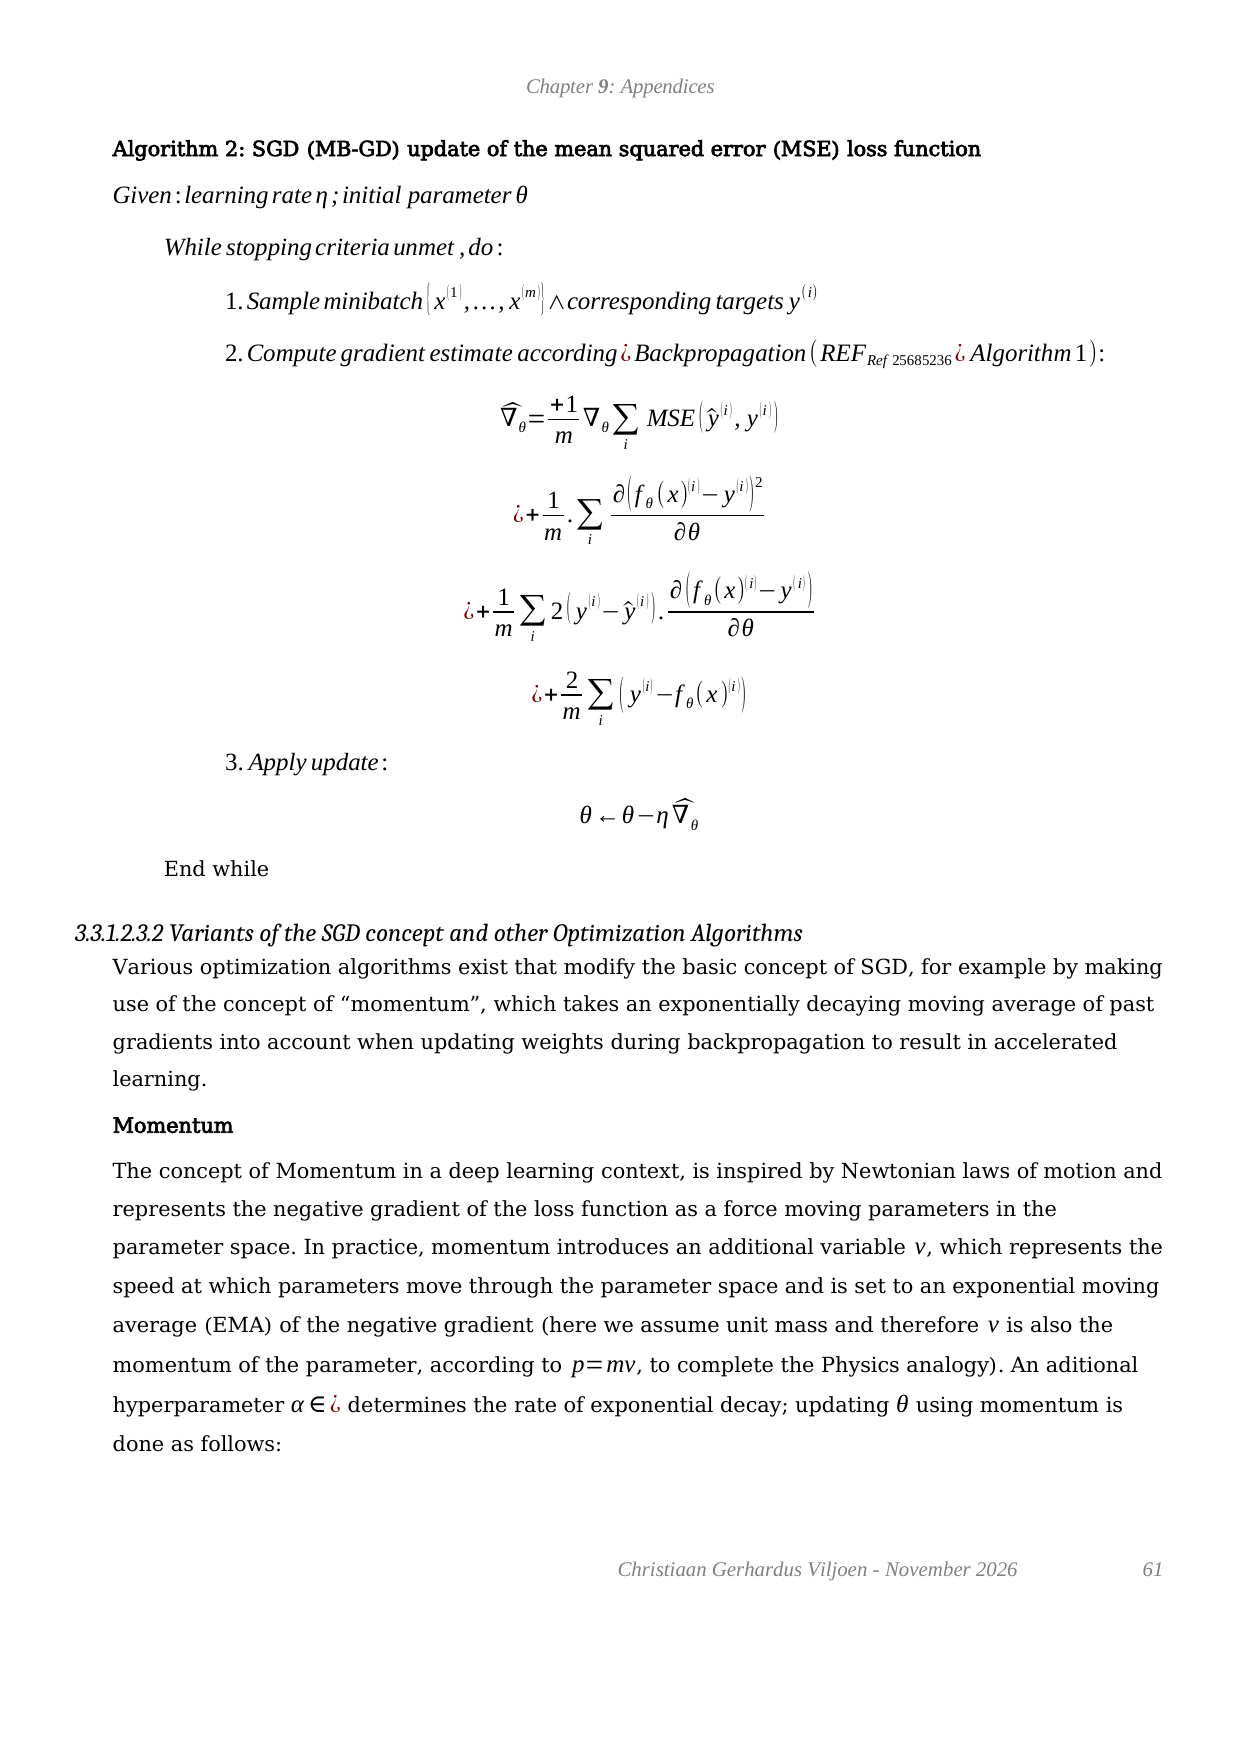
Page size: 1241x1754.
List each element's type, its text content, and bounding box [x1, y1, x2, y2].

subtitle Variants of the SGD concept and other Optimization Algorithms [75, 919, 1165, 947]
text Momentum [112, 1112, 1165, 1137]
text Various optimization algorithms exist that modify the basic concept of SGD, for example by making use of the concept of “momentum”, which takes an exponentially decaying moving average of past gradients into account when updating weights during backpropagation to result in accelerated learning. [112, 954, 1165, 1091]
text Algorithm 2: SGD (MB-GD) update of the mean squared error (MSE) loss function [112, 135, 1165, 160]
text The concept of Momentum in a deep learning context, is inspired by Newtonian laws of motion and represents the negative gradient of the loss function as a force moving parameters in the parameter space. In practice, momentum introduces an additional variable , which represents the speed at which parameters move through the parameter space and is set to an exponential moving average (EMA) of the negative gradient (here we assume unit mass and therefore is also the momentum of the parameter, according to , to complete the Physics analogy). An aditional hyperparameter determines the rate of exponential decay; updating using momentum is done as follows: [112, 1158, 1165, 1456]
text End while [112, 856, 1165, 881]
